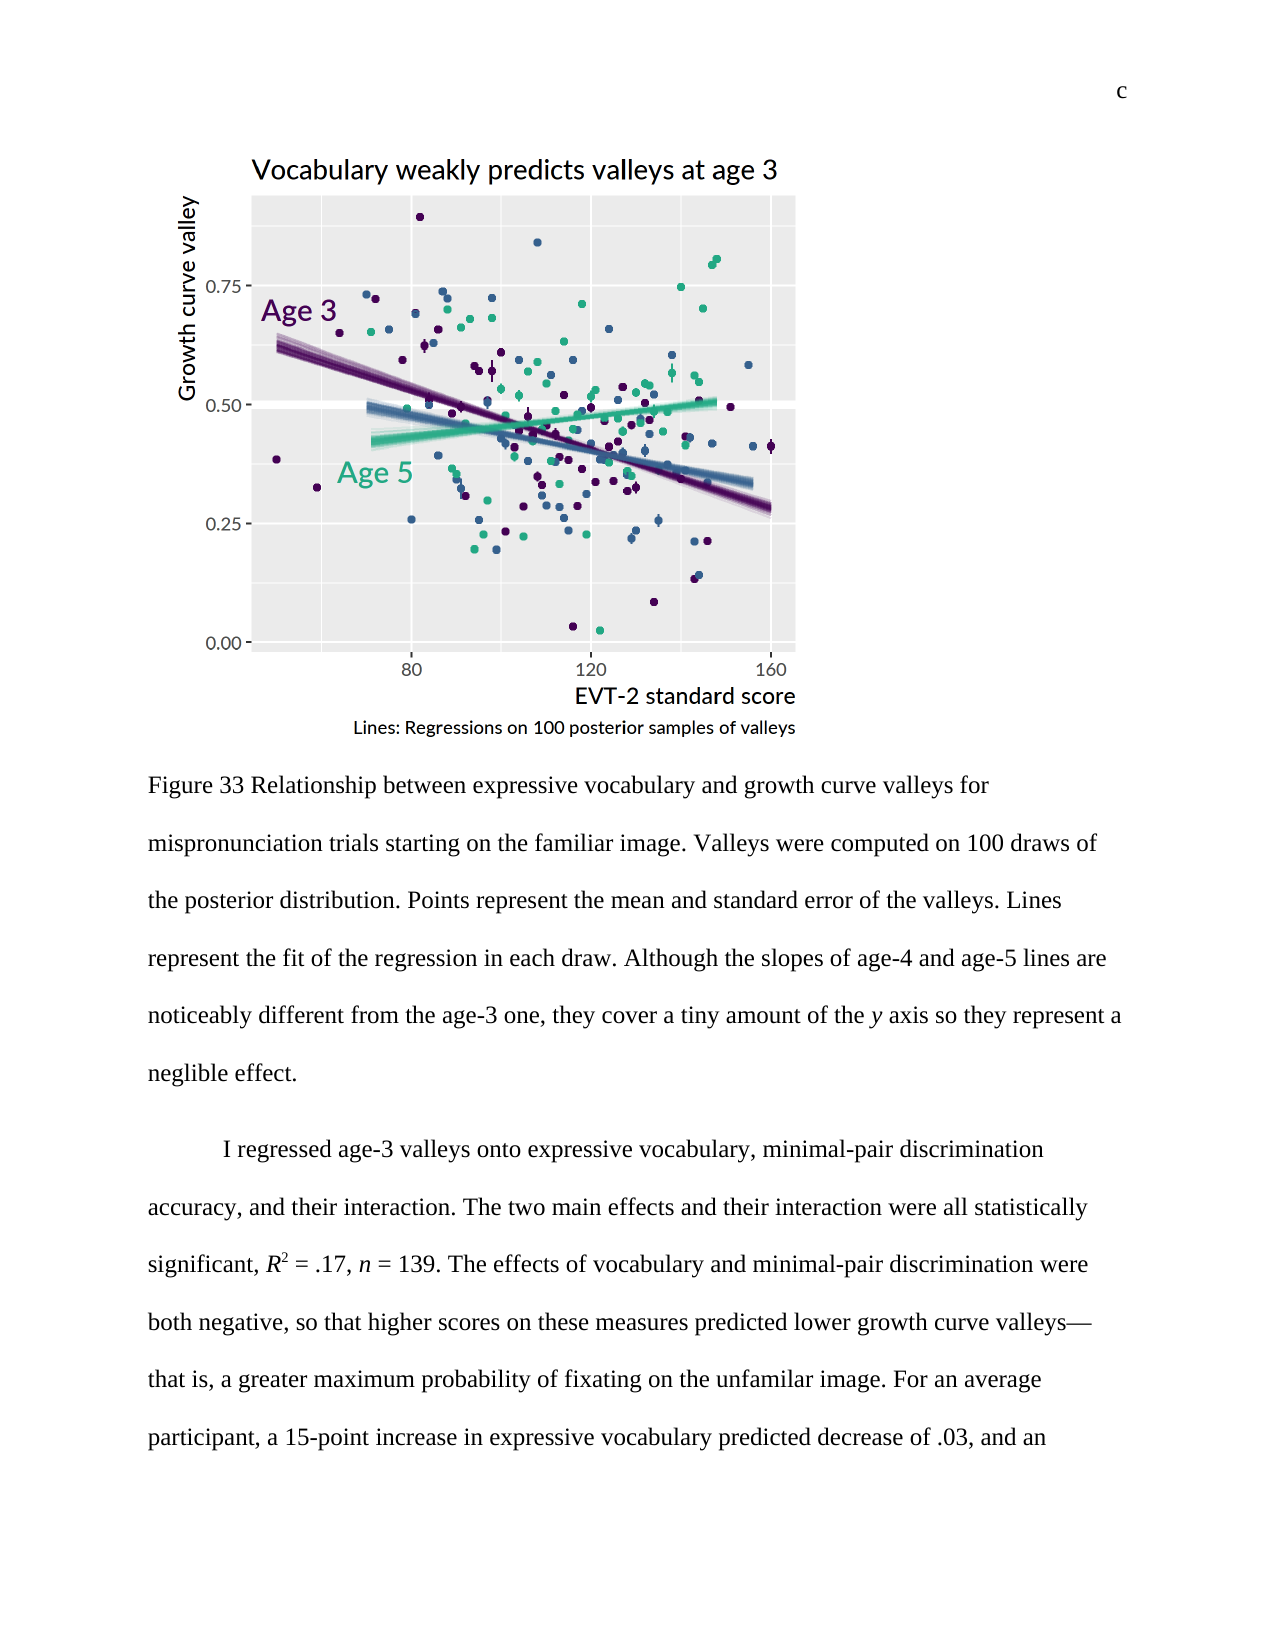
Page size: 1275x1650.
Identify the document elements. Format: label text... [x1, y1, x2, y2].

picture [166, 147, 807, 750]
text Figure 33 Relationship between expressive vocabulary and growth curve valleys for mispronunciation trials starting on the familiar image. Valleys were computed on 100 draws of the posterior distribution. Points represent the mean and standard error of the valleys. Lines represent the fit of the regression in each draw. Although the slopes of age-4 and age-5 lines are noticeably different from the age-3 one, they cover a tiny amount of the y axis so they represent a neglible effect. [148, 771, 1127, 1087]
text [148, 1134, 1127, 1451]
